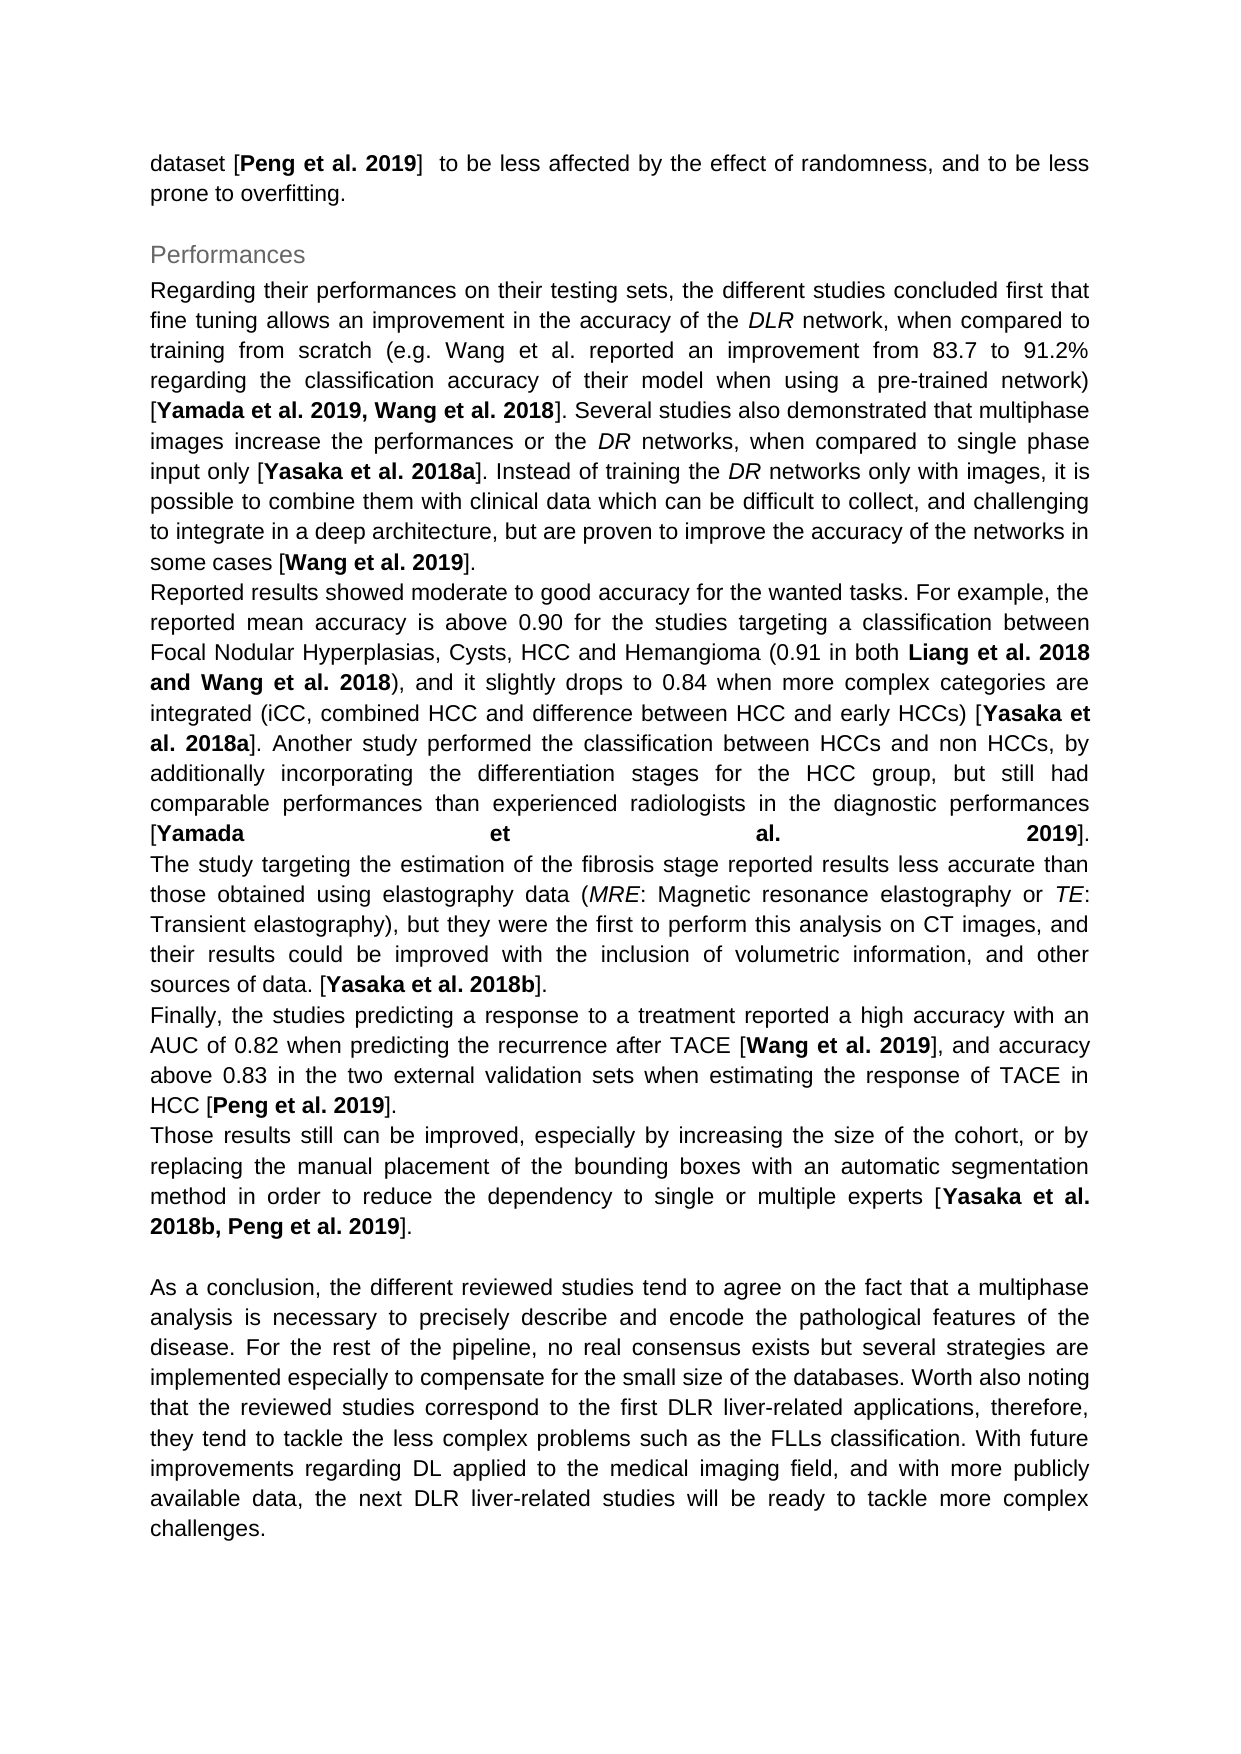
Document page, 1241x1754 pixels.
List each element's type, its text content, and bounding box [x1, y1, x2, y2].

text Those results still can be improved, especially by increasing the size of the cohort, or by replacing the manual placement of the bounding boxes with an automatic segmentation method in order to reduce the dependency to single or multiple experts [Yasaka et al. 2018b, Peng et al. 2019]. [150, 1122, 1090, 1239]
subtitle Performances [150, 239, 1090, 268]
text Finally, the studies predicting a response to a treatment reported a high accuracy with an AUC of 0.82 when predicting the recurrence after TACE [Wang et al. 2019], and accuracy above 0.83 in the two external validation sets when estimating the response of TACE in HCC [Peng et al. 2019]. [150, 1002, 1090, 1119]
text As a conclusion, the different reviewed studies tend to agree on the fact that a multiphase analysis is necessary to precisely describe and encode the pathological features of the disease. For the rest of the pipeline, no real consensus exists but several strategies are implemented especially to compensate for the small size of the databases. Worth also noting that the reviewed studies correspond to the first DLR liver-related applications, therefore, they tend to tackle the less complex problems such as the FLLs classification. With future improvements regarding DL applied to the medical imaging field, and with more publicly available data, the next DLR liver-related studies will be ready to tackle more complex challenges. [150, 1273, 1090, 1542]
text Reported results showed moderate to good accuracy for the wanted tasks. For example, the reported mean accuracy is above 0.90 for the studies targeting a classification between Focal Nodular Hyperplasias, Cysts, HCC and Hemangioma (0.91 in both Liang et al. 2018 and Wang et al. 2018), and it slightly drops to 0.84 when more complex categories are integrated (iCC, combined HCC and difference between HCC and early HCCs) [Yasaka et al. 2018a]. Another study performed the classification between HCCs and non HCCs, by additionally incorporating the differentiation stages for the HCC group, but still had comparable performances than experienced radiologists in the diagnostic performances [Yamada et al. 2019]. The study targeting the estimation of the fibrosis stage reported results less accurate than those obtained using elastography data (MRE: Magnetic resonance elastography or TE: Transient elastography), but they were the first to perform this analysis on CT images, and their results could be improved with the inclusion of volumetric information, and other sources of data. [Yasaka et al. 2018b]. [150, 579, 1090, 998]
text Regarding their performances on their testing sets, the different studies concluded first that fine tuning allows an improvement in the accuracy of the DLR network, when compared to training from scratch (e.g. Wang et al. reported an improvement from 83.7 to 91.2% regarding the classification accuracy of their model when using a pre-trained network) [Yamada et al. 2019, Wang et al. 2018]. Several studies also demonstrated that multiphase images increase the performances or the DR networks, when compared to single phase input only [Yasaka et al. 2018a]. Instead of training the DR networks only with images, it is possible to combine them with clinical data which can be difficult to collect, and challenging to integrate in a deep architecture, but are proven to improve the accuracy of the networks in some cases [Wang et al. 2019]. [150, 277, 1090, 575]
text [150, 150, 1090, 207]
